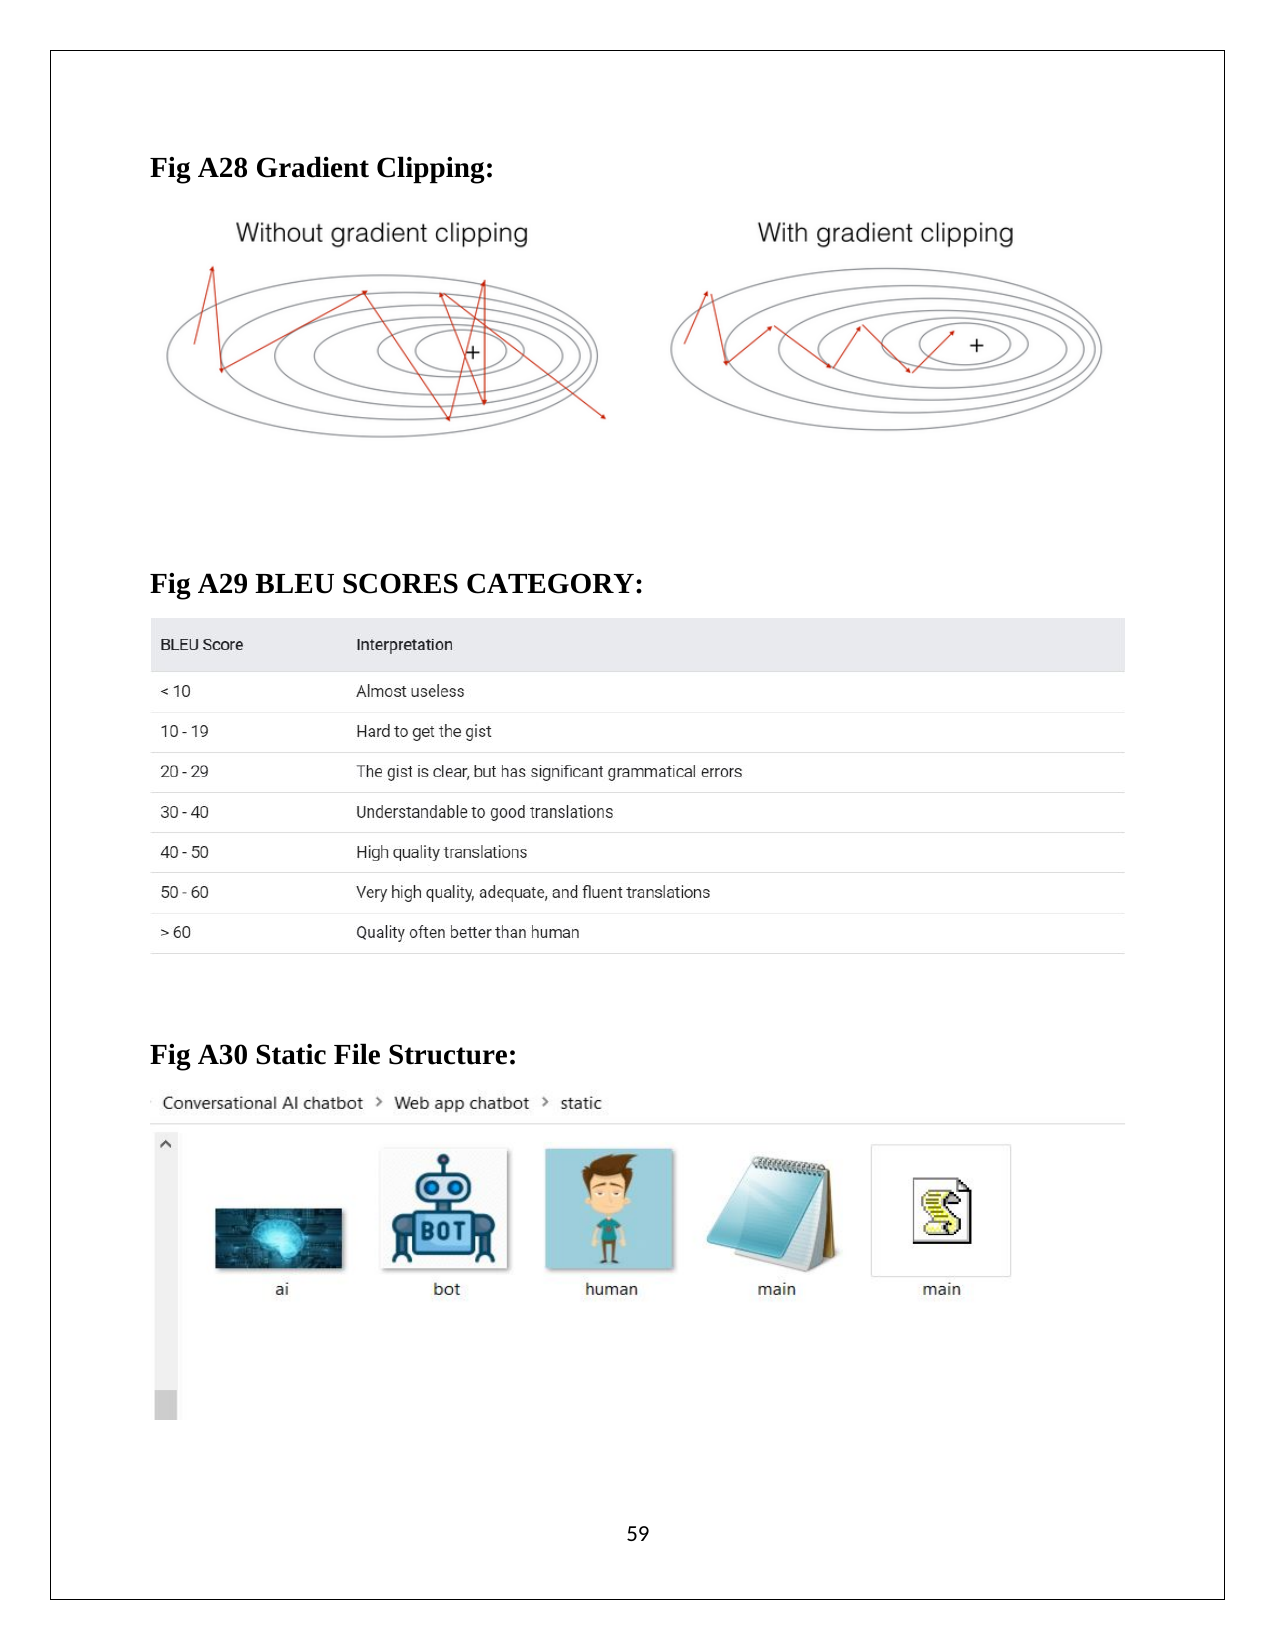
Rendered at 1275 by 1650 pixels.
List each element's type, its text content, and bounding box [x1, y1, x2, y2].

picture [150, 618, 1125, 966]
picture [150, 1089, 1125, 1420]
text Fig A28 Gradient Clipping: [150, 150, 1125, 183]
text Fig A30 Static File Structure: [150, 1037, 1125, 1070]
text Fig A29 BLEU SCORES CATEGORY: [150, 566, 1125, 599]
picture [150, 202, 1125, 442]
